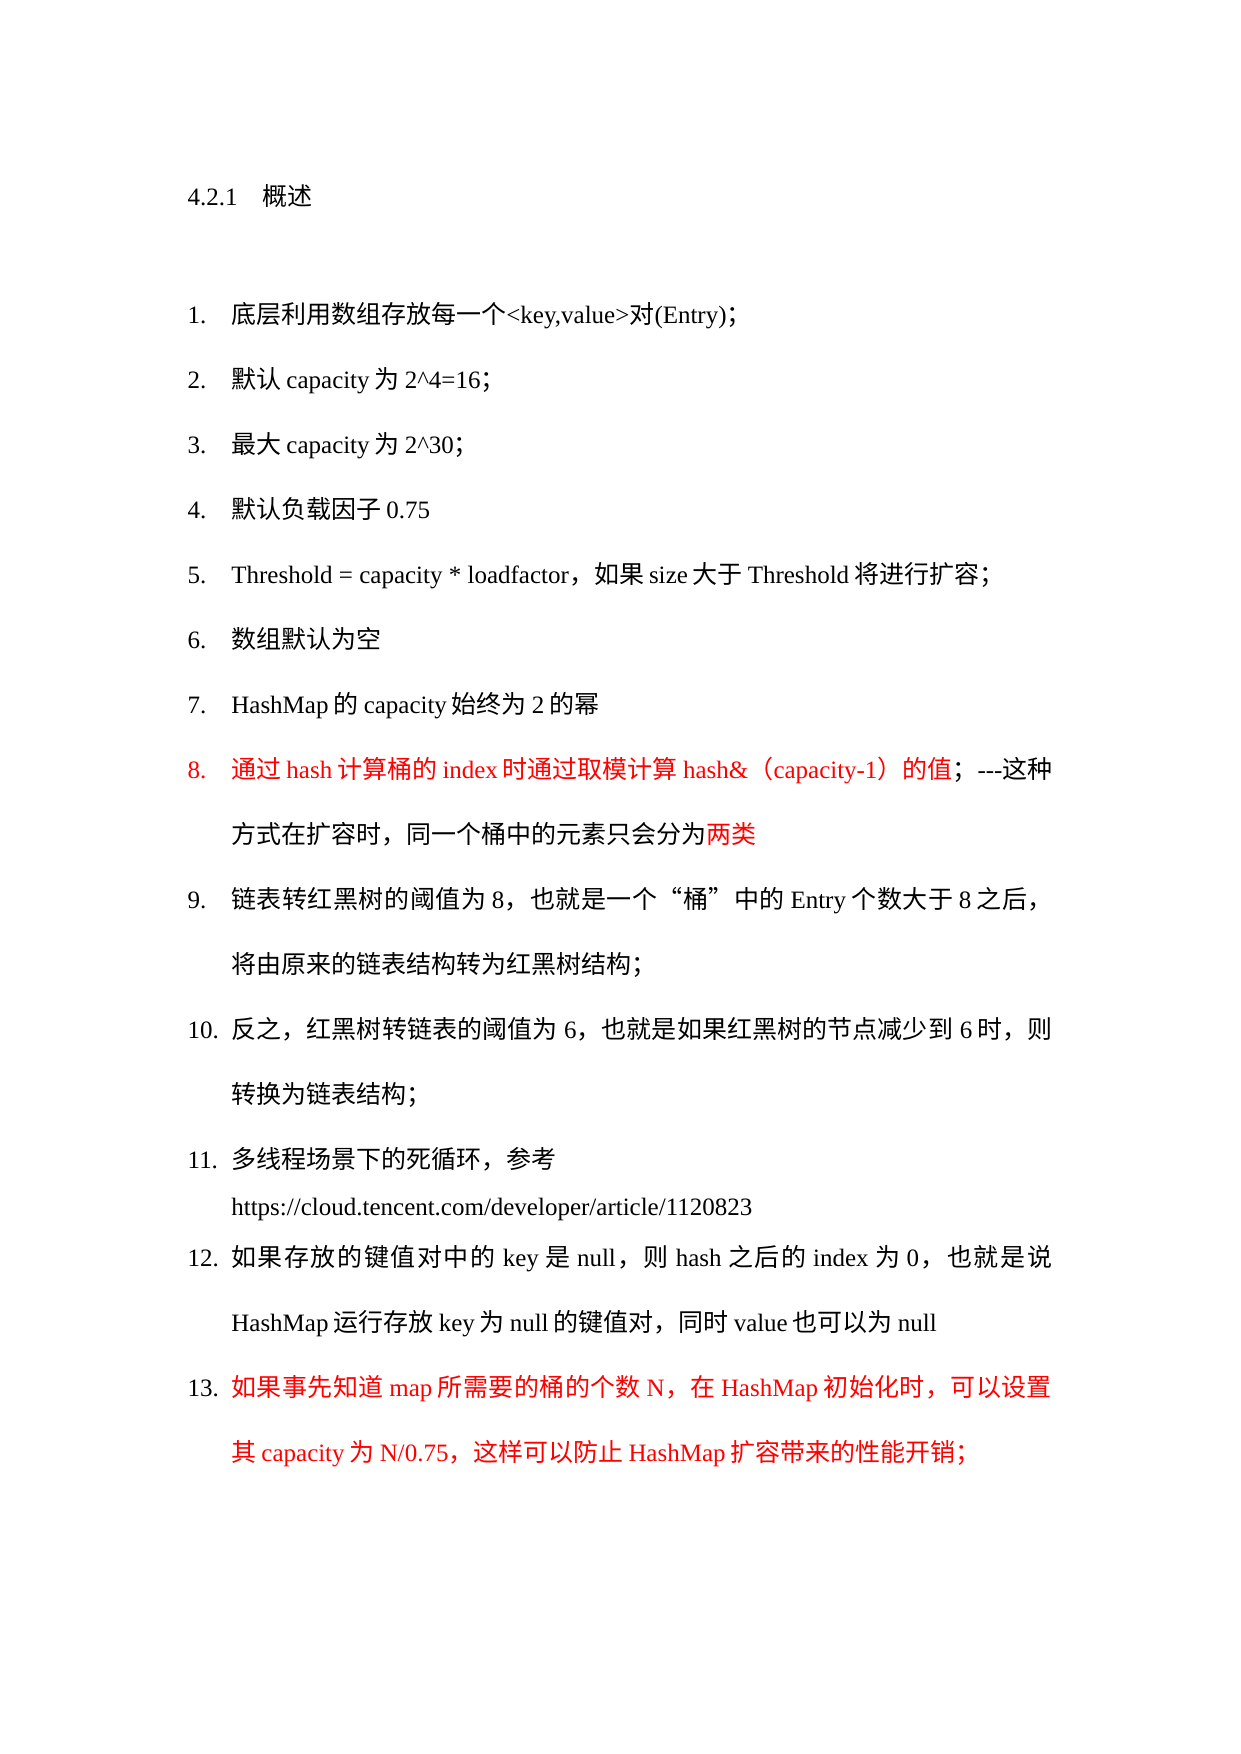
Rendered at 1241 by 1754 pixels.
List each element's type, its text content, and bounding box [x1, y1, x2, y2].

list 默认capacity为2^4=16； [187, 346, 1053, 411]
list 最大capacity为2^30； [187, 411, 1053, 476]
list 反之，红黑树转链表的阈值为6，也就是如果红黑树的节点减少到6时，则转换为链表结构； [187, 996, 1053, 1126]
list 如果事先知道map所需要的桶的个数N，在HashMap初始化时，可以设置其capacity为N/0.75，这样可以防止HashMap扩容带来的性能开销； [187, 1353, 1053, 1483]
list 如果存放的键值对中的key是null，则hash之后的index为0，也就是说HashMap运行存放key为null的键值对，同时value也可以为null [187, 1223, 1053, 1353]
list Threshold = capacity * loadfactor，如果size大于Threshold将进行扩容； [187, 541, 1053, 606]
list https://cloud.tencent.com/developer/article/1120823 [231, 1191, 1053, 1223]
list 底层利用数组存放每一个<key,value>对(Entry)； [187, 281, 1053, 346]
list 多线程场景下的死循环，参考 [187, 1126, 1053, 1191]
list 默认负载因子0.75 [187, 476, 1053, 541]
list 通过hash计算桶的index时通过取模计算hash&（capacity-1）的值；---这种方式在扩容时，同一个桶中的元素只会分为两类 [187, 736, 1053, 866]
list 数组默认为空 [187, 606, 1053, 671]
list HashMap的capacity始终为2的幂 [187, 671, 1053, 736]
list 链表转红黑树的阈值为8，也就是一个“桶”中的Entry个数大于8之后，将由原来的链表结构转为红黑树结构； [187, 866, 1053, 996]
subtitle 概述 [187, 162, 1053, 227]
